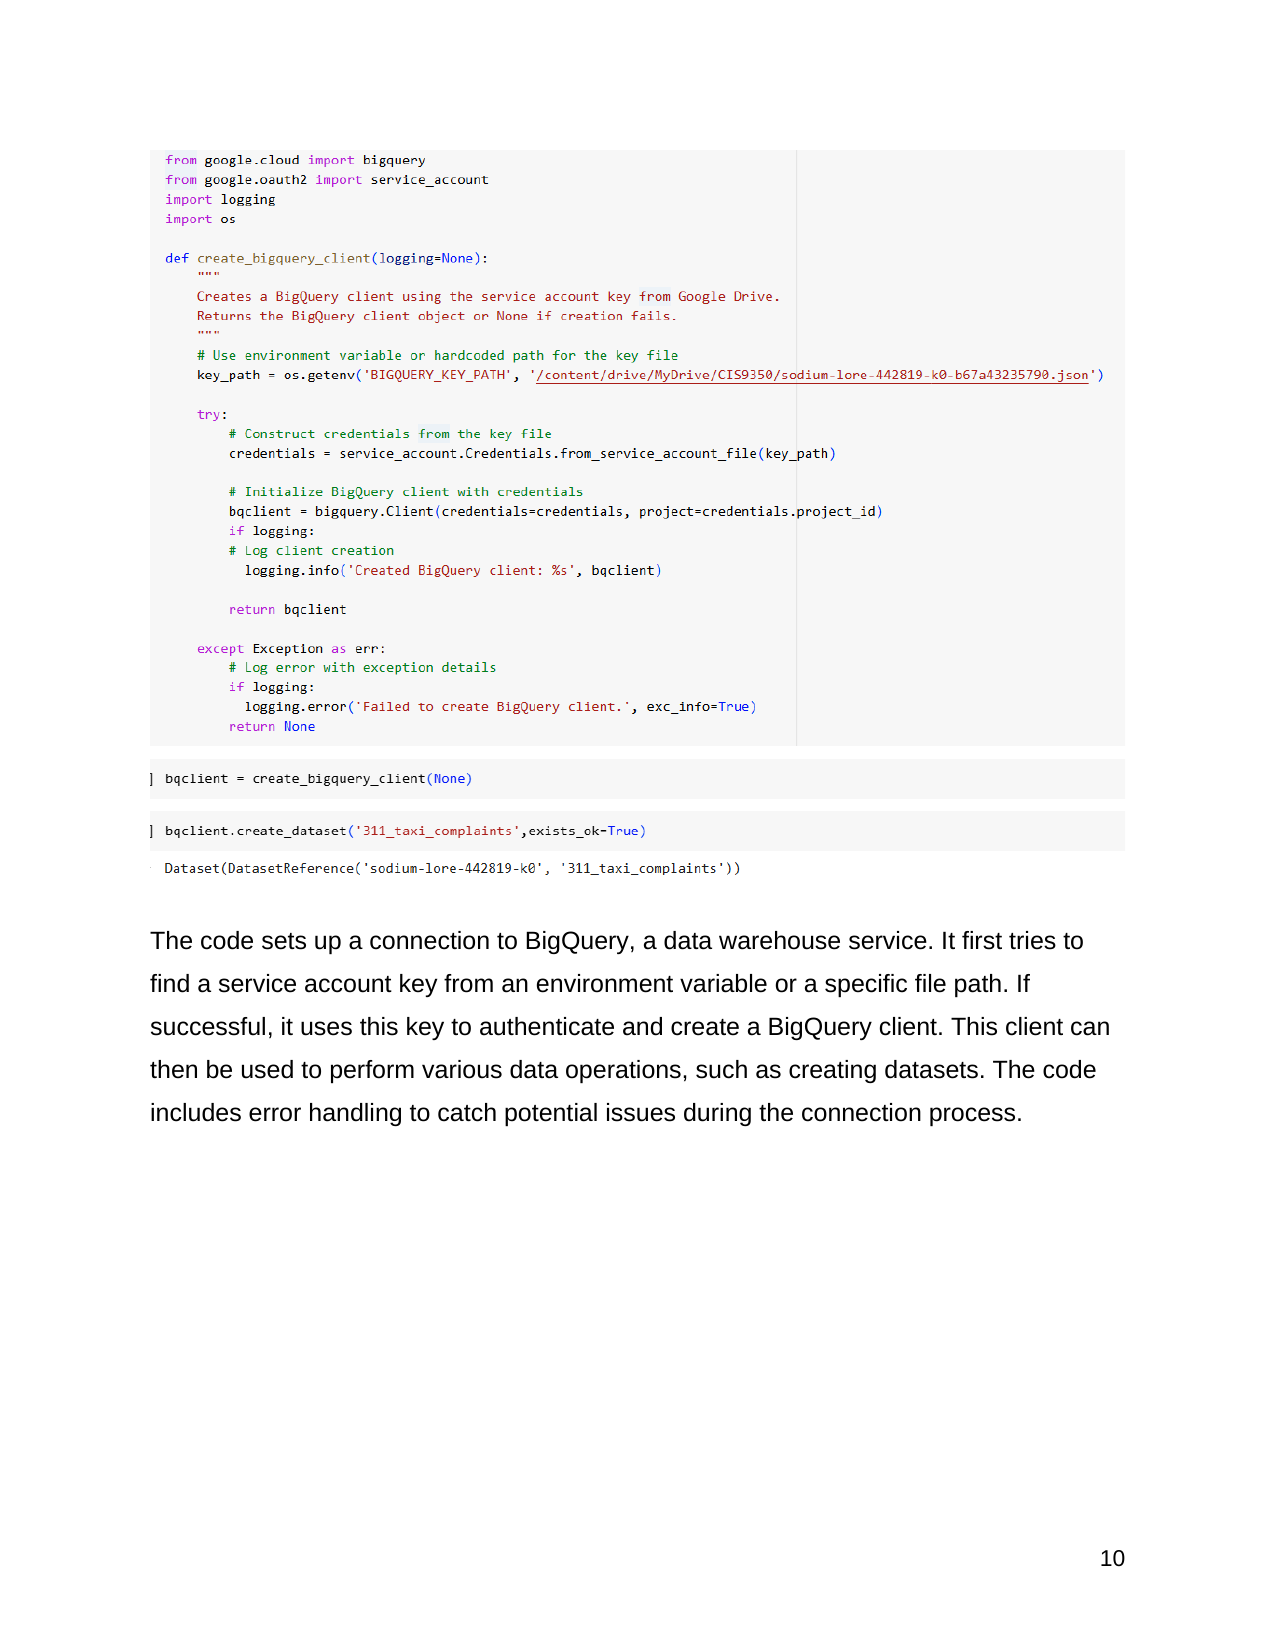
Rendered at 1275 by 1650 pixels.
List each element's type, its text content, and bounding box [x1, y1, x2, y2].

picture [150, 150, 1125, 888]
text The code sets up a connection to BigQuery, a data warehouse service. It first tries to find a service account key from an environment variable or a specific file path. If successful, it uses this key to authenticate and create a BigQuery client. This client can then be used to perform various data operations, such as creating datasets. The code includes error handling to catch potential issues during the connection process. [150, 926, 1125, 1127]
